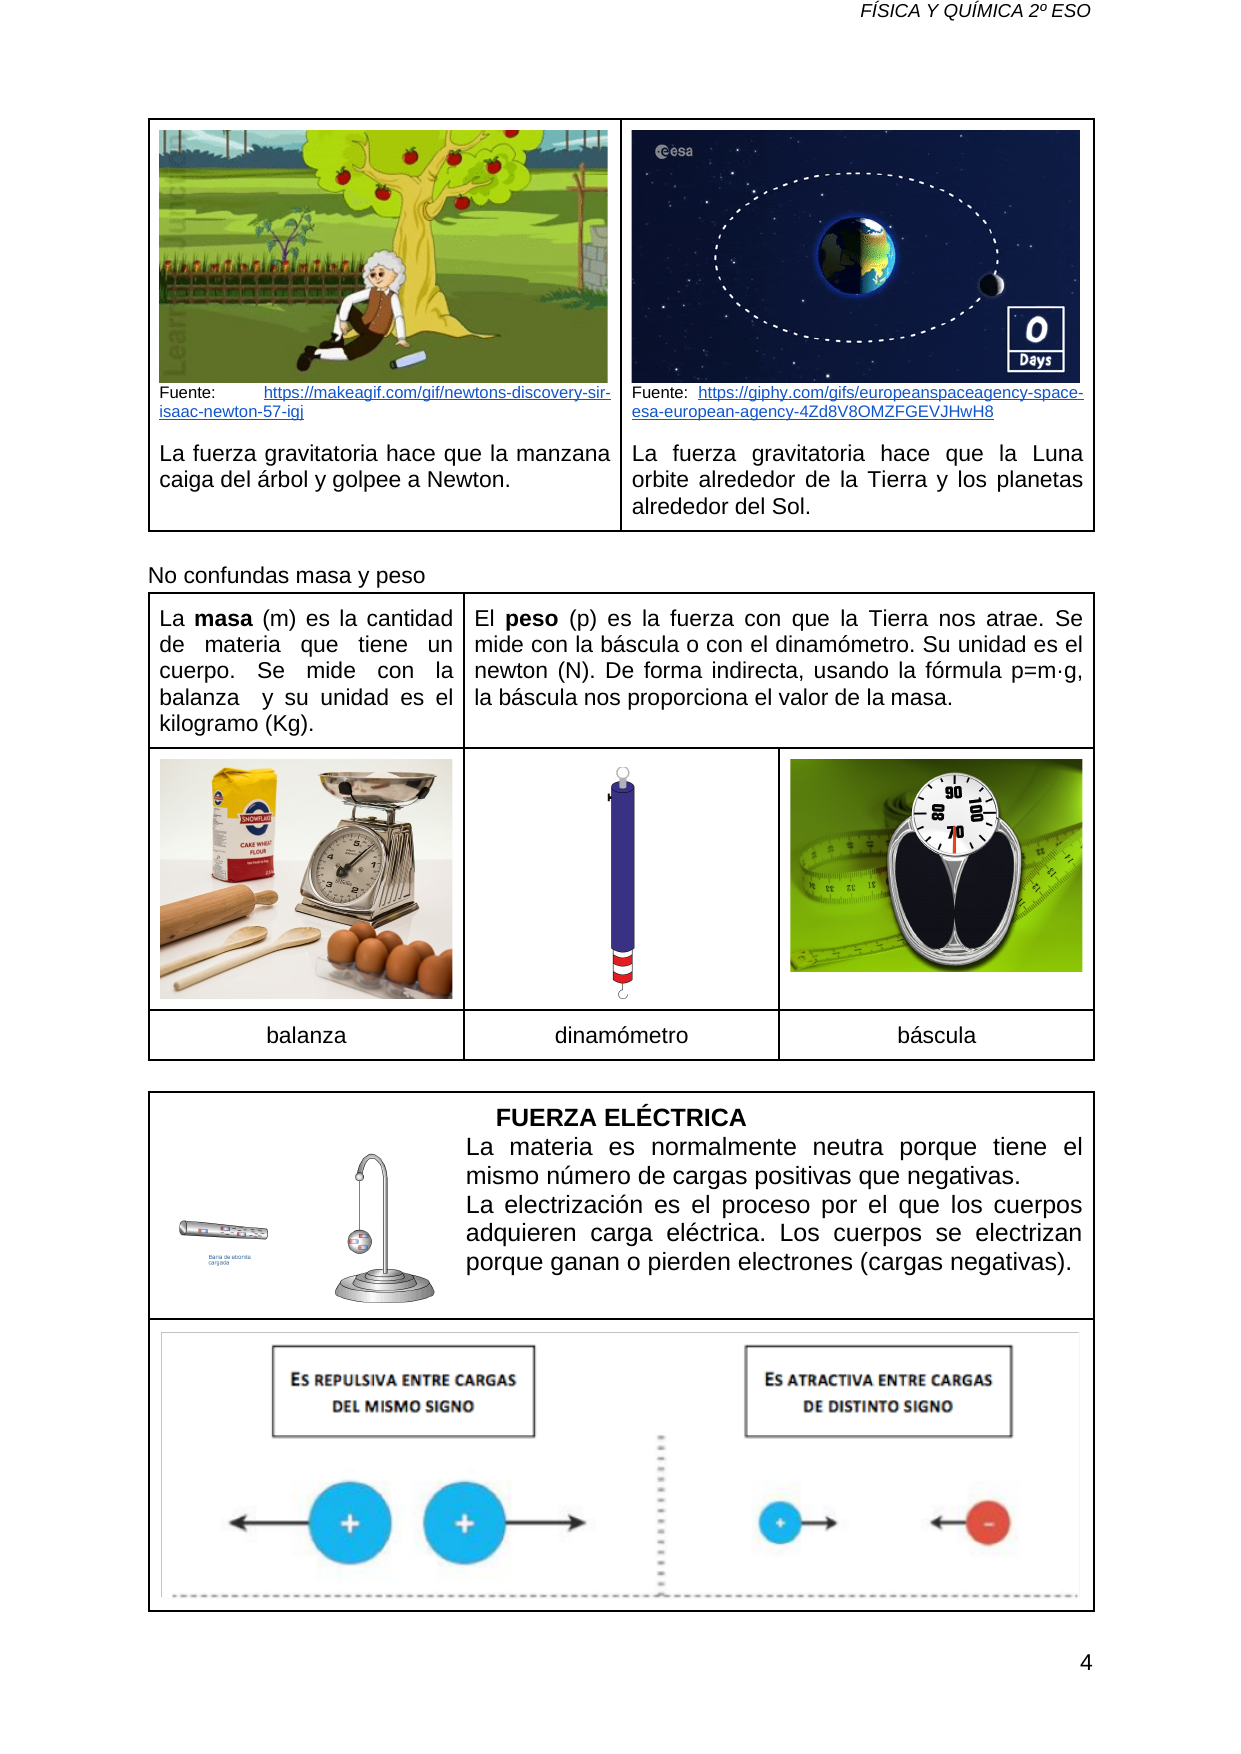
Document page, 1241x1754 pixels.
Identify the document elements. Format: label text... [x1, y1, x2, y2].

table_cell [150, 749, 463, 1009]
table_cell [150, 1320, 1093, 1610]
picture [166, 1152, 447, 1308]
table_header El peso (p) es la fuerza con que la Tierra nos atrae. Se mide con la báscula o con el dinamómetro. Su unidad es el newton (N). De forma indirecta, usando la fórmula p=m·g, la báscula nos proporciona el valor de la masa. [465, 594, 1093, 747]
table_cell [465, 749, 778, 1009]
picture [159, 1330, 1081, 1600]
table_cell balanza [150, 1011, 463, 1058]
table_header FUERZA ELÉCTRICA La materia es normalmente neutra porque tiene el mismo número de cargas positivas que negativas. La electrización es el proceso por el que los cuerpos adquieren carga eléctrica. Los cuerpos se electrizan porque ganan o pierden electrones (cargas negativas). [150, 1093, 1093, 1318]
picture [159, 130, 608, 383]
picture [790, 759, 1083, 972]
table_cell Fuente: https://makeagif.com/gif/newtons-discovery-sir-isaac-newton-57-igj La fuerza gravitatoria hace que la manzana caiga del árbol y golpee a Newton. [150, 120, 620, 529]
table_cell Fuente: https://giphy.com/gifs/europeanspaceagency-space-esa-european-agency-4Zd8V8OMZFGEVJHwH8 La fuerza gravitatoria hace que la Luna orbite alrededor de la Tierra y los planetas alrededor del Sol. [622, 120, 1093, 529]
table_cell báscula [780, 1011, 1093, 1058]
picture [563, 767, 679, 999]
picture [160, 759, 453, 999]
picture [631, 130, 1080, 383]
table_header La masa (m) es la cantidad de materia que tiene un cuerpo. Se mide con la balanza y su unidad es el kilogramo (Kg). [150, 594, 463, 747]
text No confundas masa y peso [148, 562, 1093, 588]
table_cell [780, 749, 1093, 1009]
table_cell dinamómetro [465, 1011, 778, 1058]
